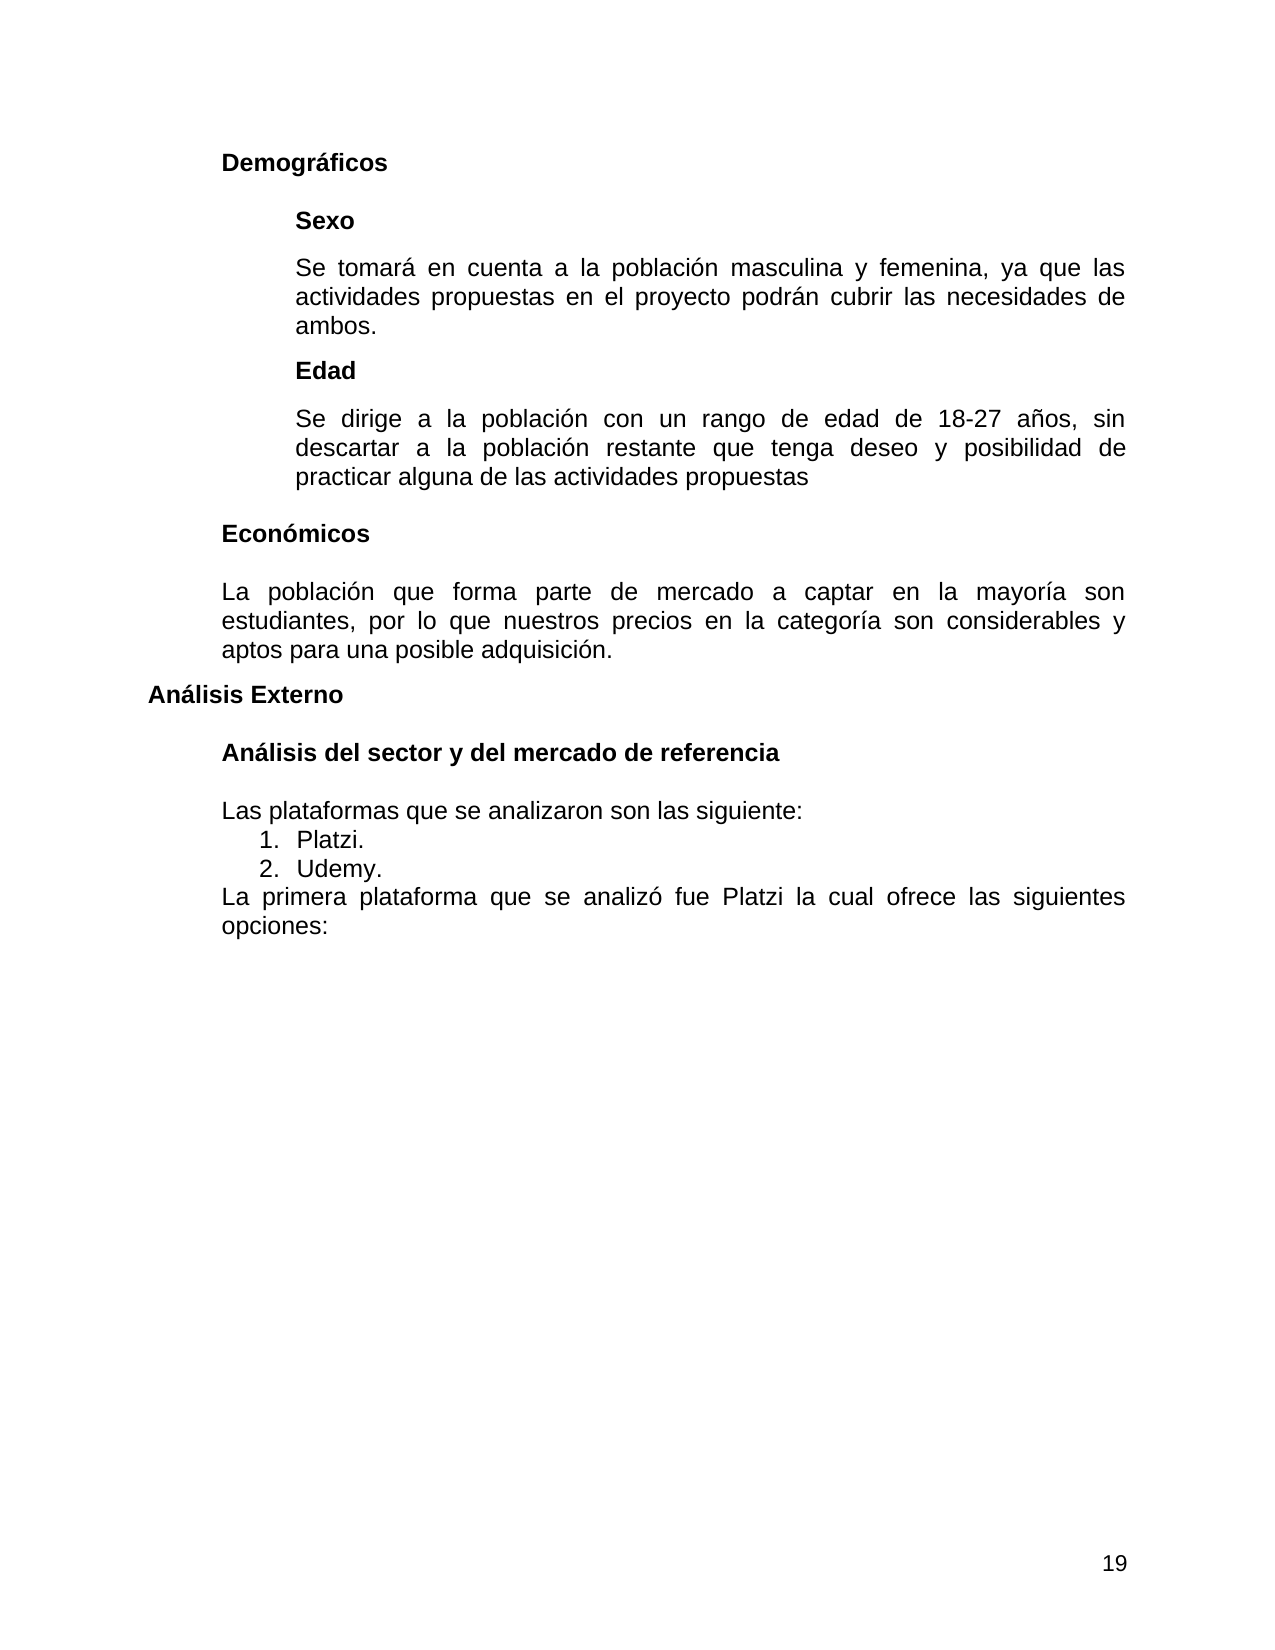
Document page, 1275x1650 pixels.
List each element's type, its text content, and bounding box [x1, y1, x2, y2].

list Se tomará en cuenta a la población masculina y femenina, ya que las actividades propuestas en el proyecto podrán cubrir las necesidades de ambos. [295, 253, 1127, 339]
list La población que forma parte de mercado a captar en la mayoría son estudiantes, por lo que nuestros precios en la categoría son considerables y aptos para una posible adquisición. [221, 577, 1127, 663]
list Se dirige a la población con un rango de edad de 18-27 años, sin descartar a la población restante que tenga deseo y posibilidad de practicar alguna de las actividades propuestas [295, 404, 1127, 490]
list Udemy. [259, 853, 1127, 882]
text Las plataformas que se analizaron son las siguiente: [148, 796, 1127, 825]
subtitle Análisis del sector y del mercado de referencia [148, 738, 1127, 767]
subtitle Análisis Externo [148, 680, 1127, 709]
subtitle Edad [221, 356, 1127, 385]
subtitle Económicos [148, 519, 1127, 548]
subtitle Demográficos [148, 148, 1127, 176]
list Platzi. [259, 825, 1127, 853]
subtitle Sexo [221, 206, 1127, 234]
text La primera plataforma que se analizó fue Platzi la cual ofrece las siguientes opciones: [221, 882, 1127, 940]
